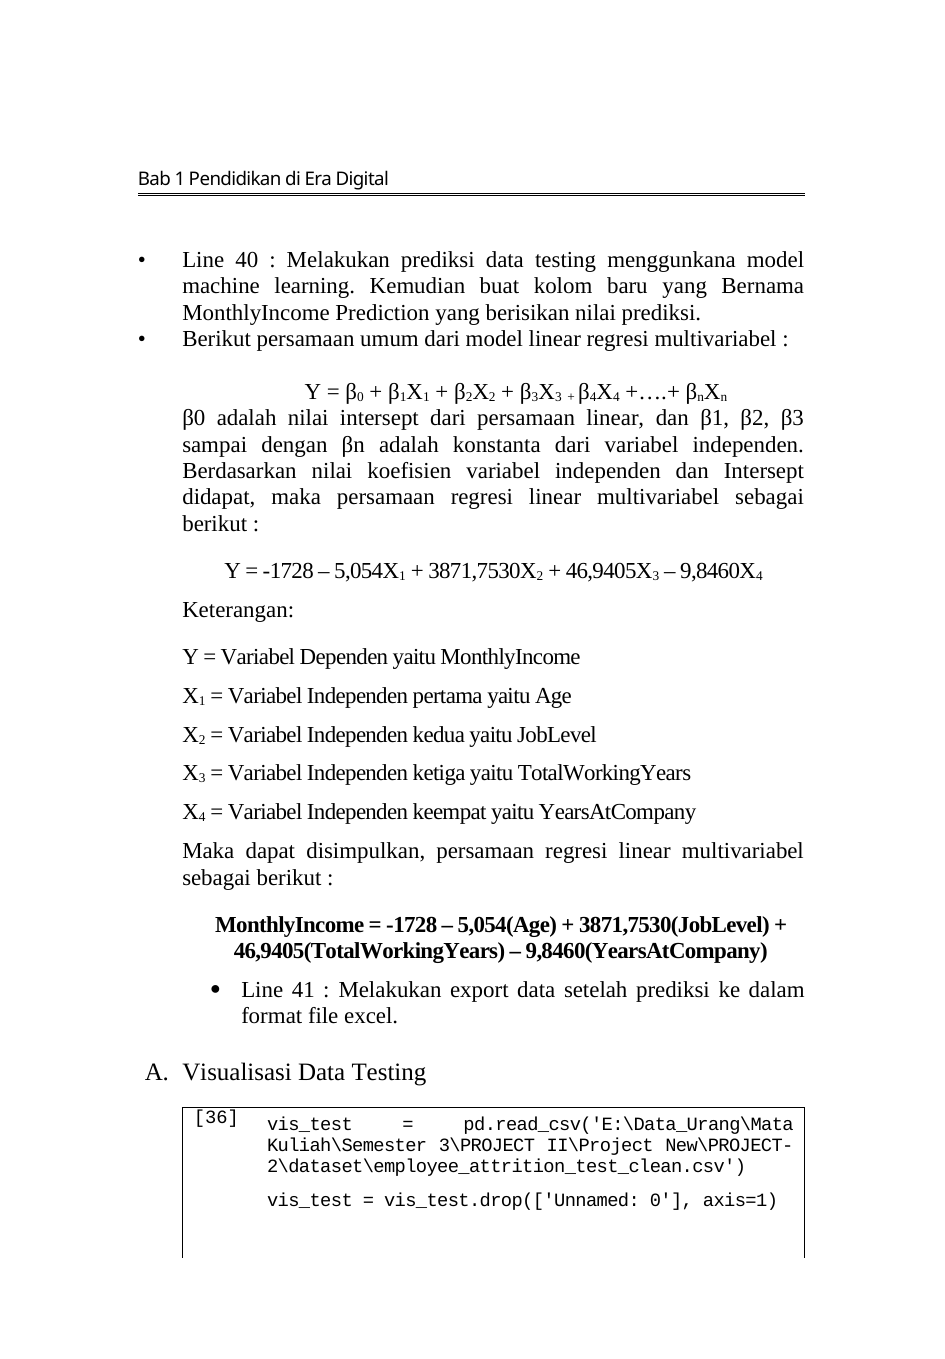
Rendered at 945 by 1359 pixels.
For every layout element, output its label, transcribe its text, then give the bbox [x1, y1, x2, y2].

text X2 = Variabel Independen kedua yaitu JobLevel [138, 721, 805, 747]
text Y = -1728 – 5,054X1 + 3871,7530X2 + 46,9405X3 – 9,8460X4 [138, 557, 805, 583]
list Berikut persamaan umum dari model linear regresi multivariabel : [138, 325, 805, 352]
text Y = Variabel Dependen yaitu MonthlyIncome [138, 643, 805, 669]
text X3 = Variabel Independen ketiga yaitu TotalWorkingYears [138, 759, 805, 786]
text X1 = Variabel Independen pertama yaitu Age [138, 682, 805, 708]
text X4 = Variabel Independen keempat yaitu YearsAtCompany [138, 798, 805, 825]
list β0 adalah nilai intersept dari persamaan linear, dan β1, β2, β3 sampai dengan βn adalah konstanta dari variabel independen. Berdasarkan nilai koefisien variabel independen dan Intersept didapat, maka persamaan regresi linear multivariabel sebagai berikut : [182, 404, 805, 536]
list Line 41 : Melakukan export data setelah prediksi ke dalam format file excel. [211, 976, 805, 1029]
list Visualisasi Data Testing [144, 1057, 805, 1086]
list Maka dapat disimpulkan, persamaan regresi linear multivariabel sebagai berikut : [182, 837, 805, 890]
list Y = β0 + β1X1 + β2X2 + β3X3 + β4X4 +….+ βnXn [226, 378, 805, 404]
table_header [36] [183, 1108, 256, 1258]
list Keterangan: [182, 596, 805, 622]
list Line 40 : Melakukan prediksi data testing menggunkana model machine learning. Kemudian buat kolom baru yang Bernama MonthlyIncome Prediction yang berisikan nilai prediksi. [138, 246, 805, 325]
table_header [256, 1108, 804, 1258]
text MonthlyIncome = -1728 – 5,054(Age) + 3871,7530(JobLevel) + 46,9405(TotalWorkingYears) – 9,8460(YearsAtCompany) [197, 911, 805, 963]
